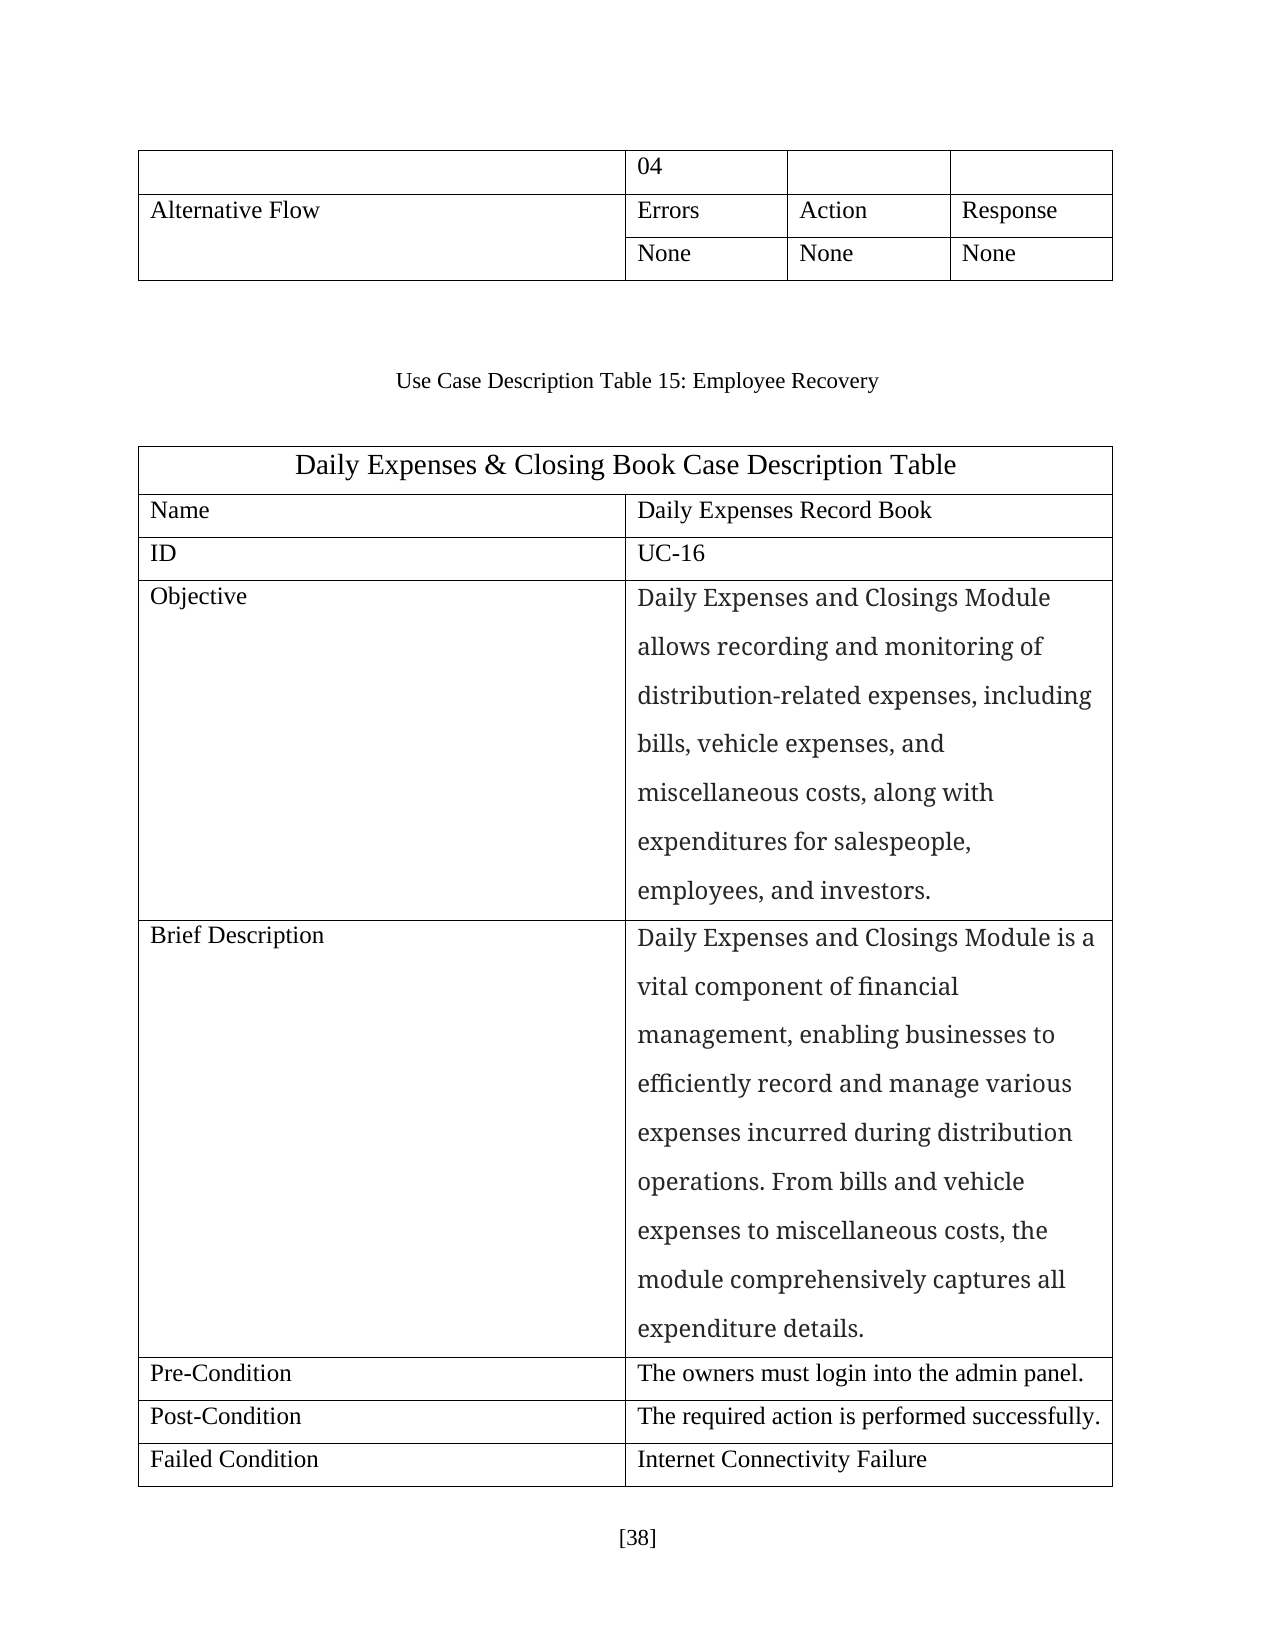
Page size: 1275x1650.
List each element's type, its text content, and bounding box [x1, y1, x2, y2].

table_cell Daily Expenses and Closings Module is a vital component of financial management, enabling businesses to efficiently record and manage various expenses incurred during distribution operations. From bills and vehicle expenses to miscellaneous costs, the module comprehensively captures all expenditure details. [626, 921, 1112, 1357]
table_cell Name [139, 495, 625, 537]
table_cell Objective [139, 581, 625, 919]
table_cell UC-16 [626, 538, 1112, 580]
table_cell Alternative Flow [139, 195, 625, 280]
table_cell Post-Condition [139, 1401, 625, 1443]
table_cell Brief Description [139, 921, 625, 1357]
table_cell Response [951, 195, 1112, 237]
table_header Daily Expenses & Closing Book Case Description Table [139, 447, 1112, 494]
table_cell None [951, 238, 1112, 280]
table_cell ID [139, 538, 625, 580]
table_cell Failed Condition [139, 1444, 625, 1486]
text Use Case Description Table 15: Employee Recovery [150, 367, 1125, 393]
table_cell 04 [626, 151, 787, 194]
table_cell Action [788, 195, 950, 237]
table_cell None [626, 238, 787, 280]
table_cell The owners must login into the admin panel. [626, 1358, 1112, 1400]
table_cell Daily Expenses and Closings Module allows recording and monitoring of distribution-related expenses, including bills, vehicle expenses, and miscellaneous costs, along with expenditures for salespeople, employees, and investors. [626, 581, 1112, 919]
table_cell None [788, 238, 950, 280]
table_cell The required action is performed successfully. [626, 1401, 1112, 1443]
table_cell Internet Connectivity Failure [626, 1444, 1112, 1486]
table_cell [788, 151, 950, 194]
table_cell [951, 151, 1112, 194]
table_cell Errors [626, 195, 787, 237]
table_cell Pre-Condition [139, 1358, 625, 1400]
table_cell Daily Expenses Record Book [626, 495, 1112, 537]
table_cell [139, 151, 625, 194]
